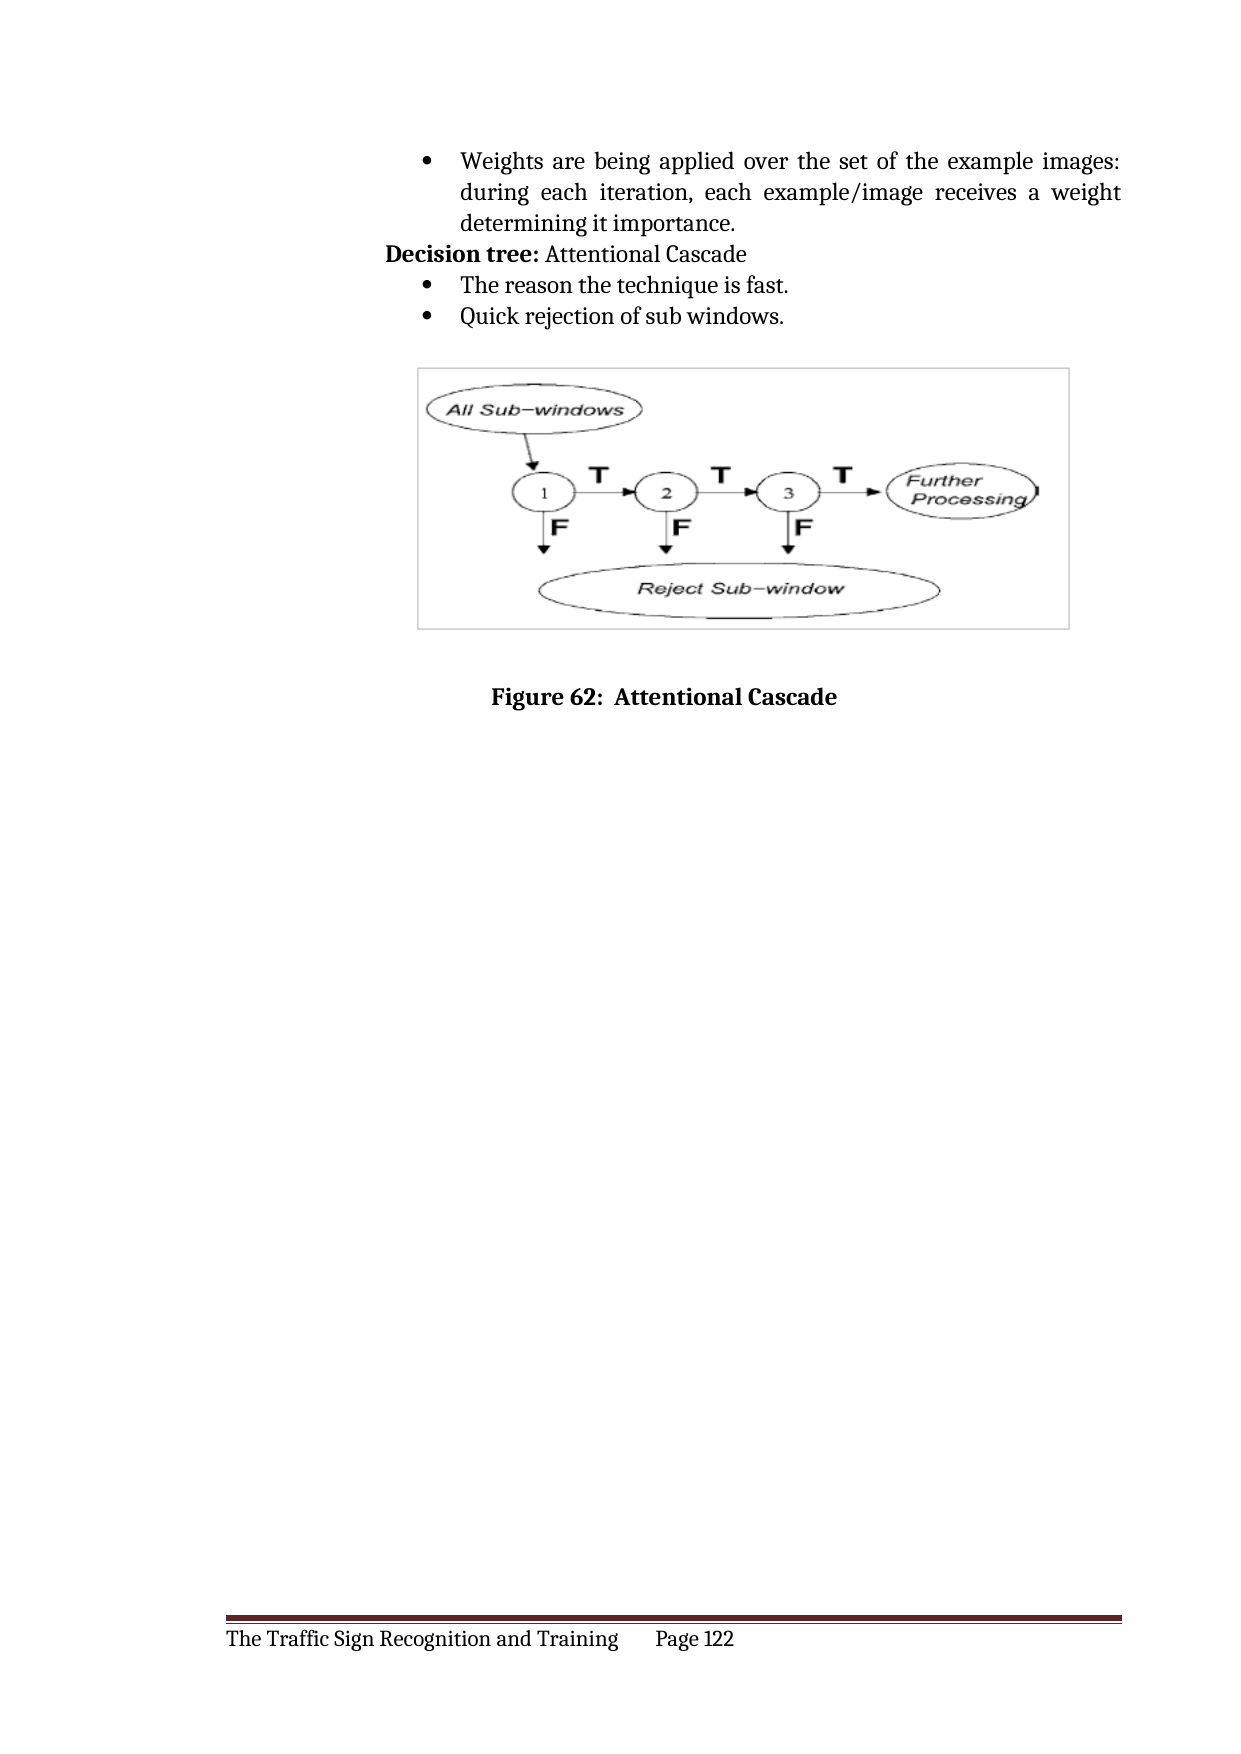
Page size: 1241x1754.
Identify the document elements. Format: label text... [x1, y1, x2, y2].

list The reason the technique is fast. [423, 271, 1122, 300]
text Figure 62: Attentional Cascade [207, 682, 1122, 711]
list Decision tree: Attentional Cascade [385, 240, 1122, 269]
picture [384, 350, 1125, 658]
list Quick rejection of sub windows. [423, 302, 1122, 331]
list Weights are being applied over the set of the example images: during each iteration, each example/image receives a weight determining it importance. [423, 147, 1122, 238]
